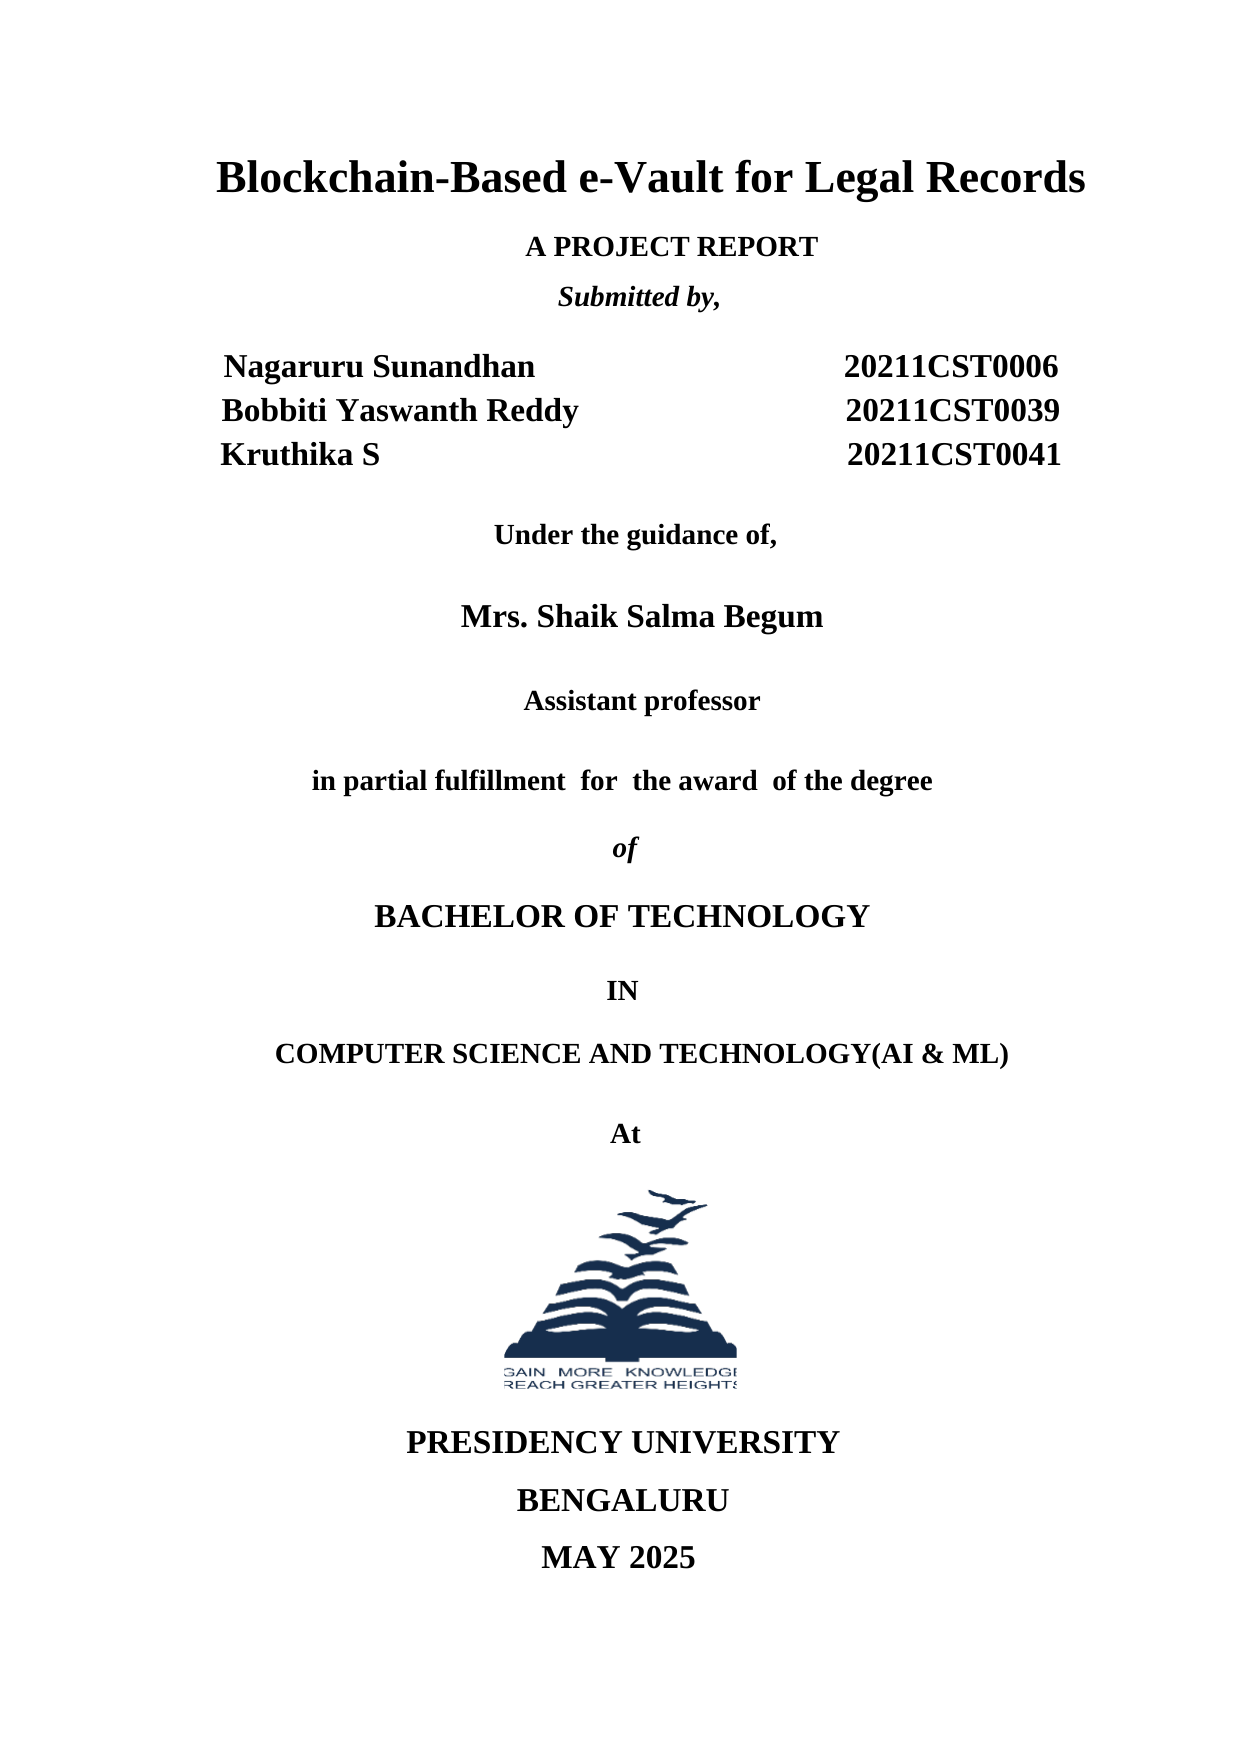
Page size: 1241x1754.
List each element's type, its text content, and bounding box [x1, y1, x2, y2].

text COMPUTER SCIENCE AND TECHNOLOGY(AI & ML) [112, 1036, 1128, 1070]
text Assistant professor [112, 683, 1128, 717]
subtitle Blockchain-Based e-Vault for Legal Records [216, 150, 1128, 203]
text Submitted by, [154, 279, 1128, 313]
picture [502, 1189, 737, 1387]
text Bobbiti Yaswanth Reddy 20211CST0039 [154, 391, 1128, 429]
text BENGALURU [144, 1480, 1102, 1519]
text IN [117, 973, 1128, 1007]
text BACHELOR OF TECHNOLOGY [117, 897, 1128, 935]
text Nagaruru Sunandhan 20211CST0006 [154, 346, 1128, 385]
text At [122, 1116, 1128, 1149]
text Mrs. Shaik Salma Begum [112, 596, 1128, 635]
text PRESIDENCY UNIVERSITY [144, 1423, 1102, 1461]
text in partial fulfillment for the award of the degree [277, 763, 968, 796]
text of [277, 830, 968, 863]
text Kruthika S 20211CST0041 [154, 434, 1128, 473]
text MAY 2025 [112, 1538, 1107, 1576]
subtitle A PROJECT REPORT [216, 229, 1128, 263]
subtitle Under the guidance of, [187, 517, 1128, 551]
